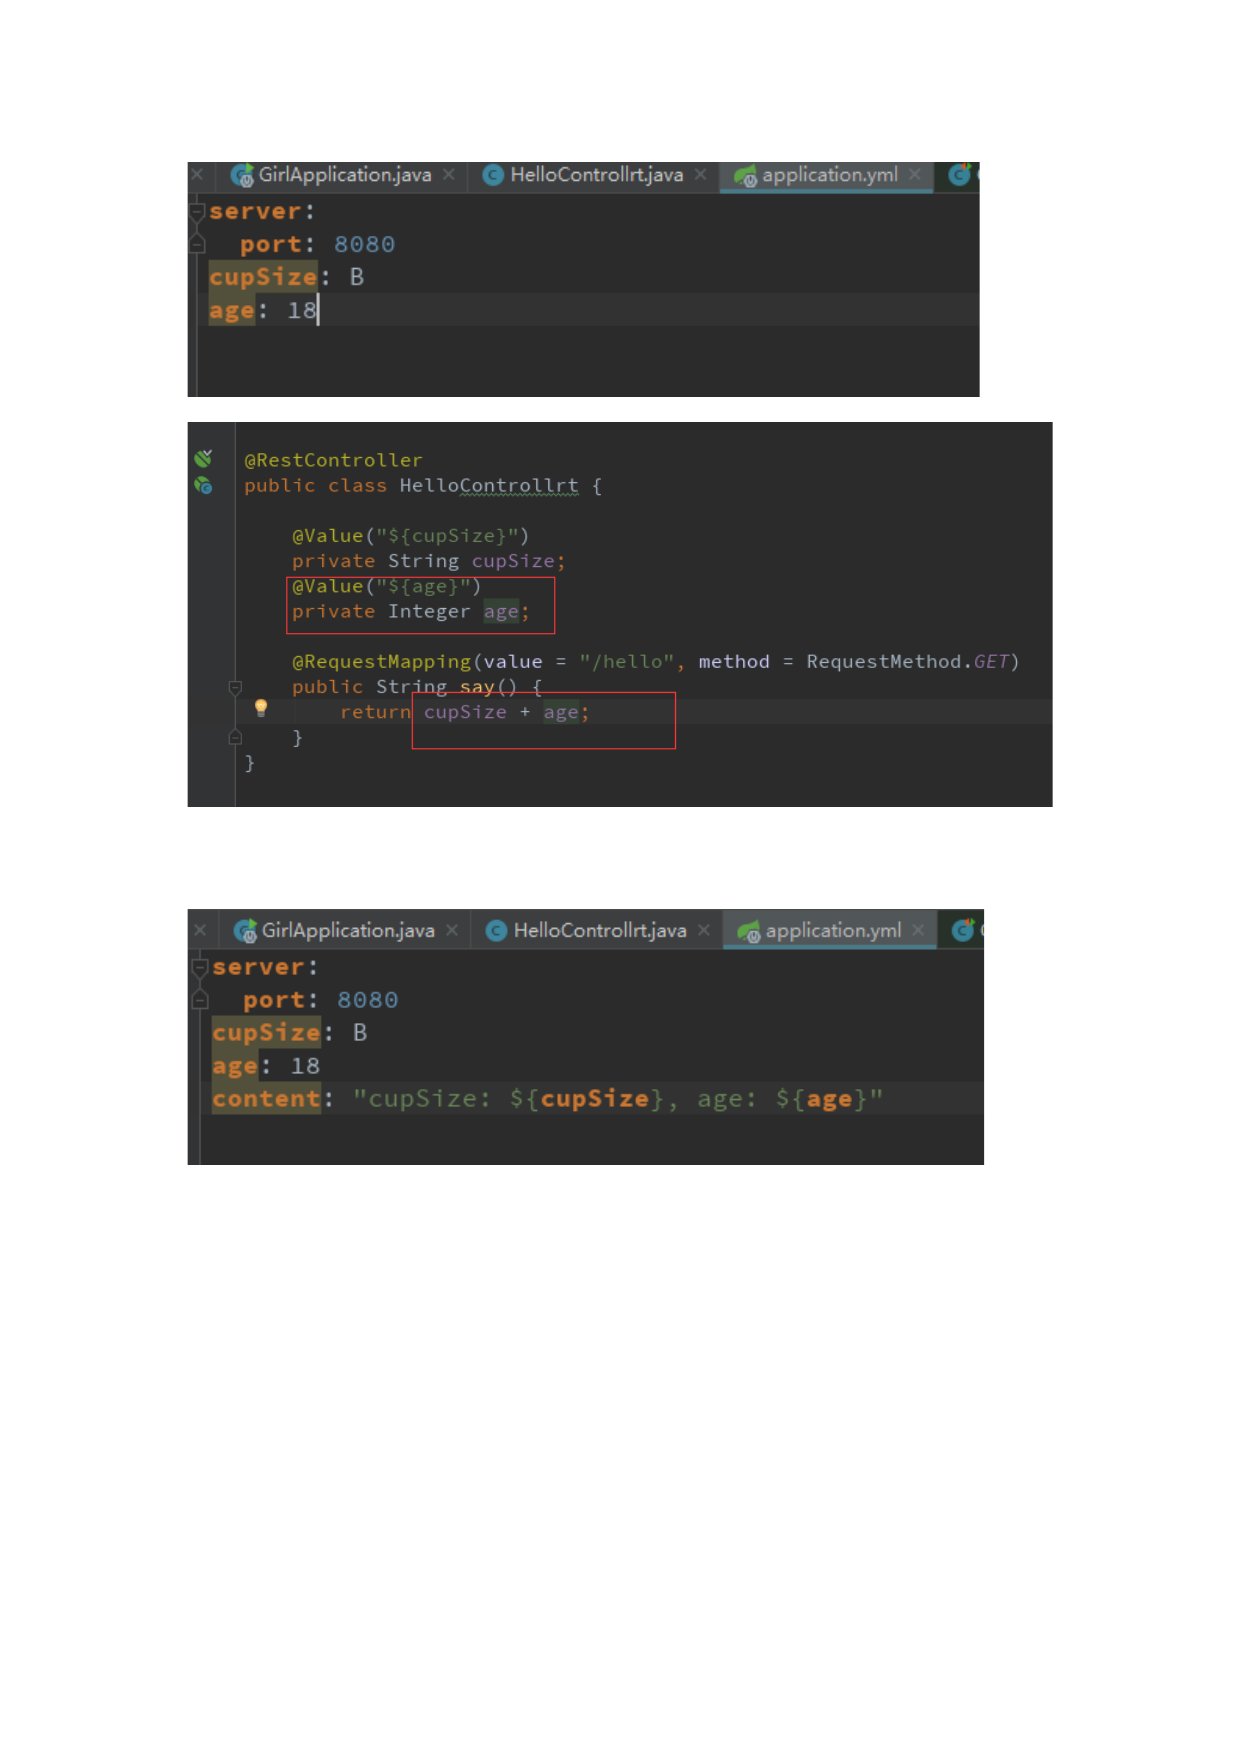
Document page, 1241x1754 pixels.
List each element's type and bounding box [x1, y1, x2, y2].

picture [187, 422, 1053, 807]
picture [187, 162, 980, 397]
picture [187, 909, 985, 1165]
